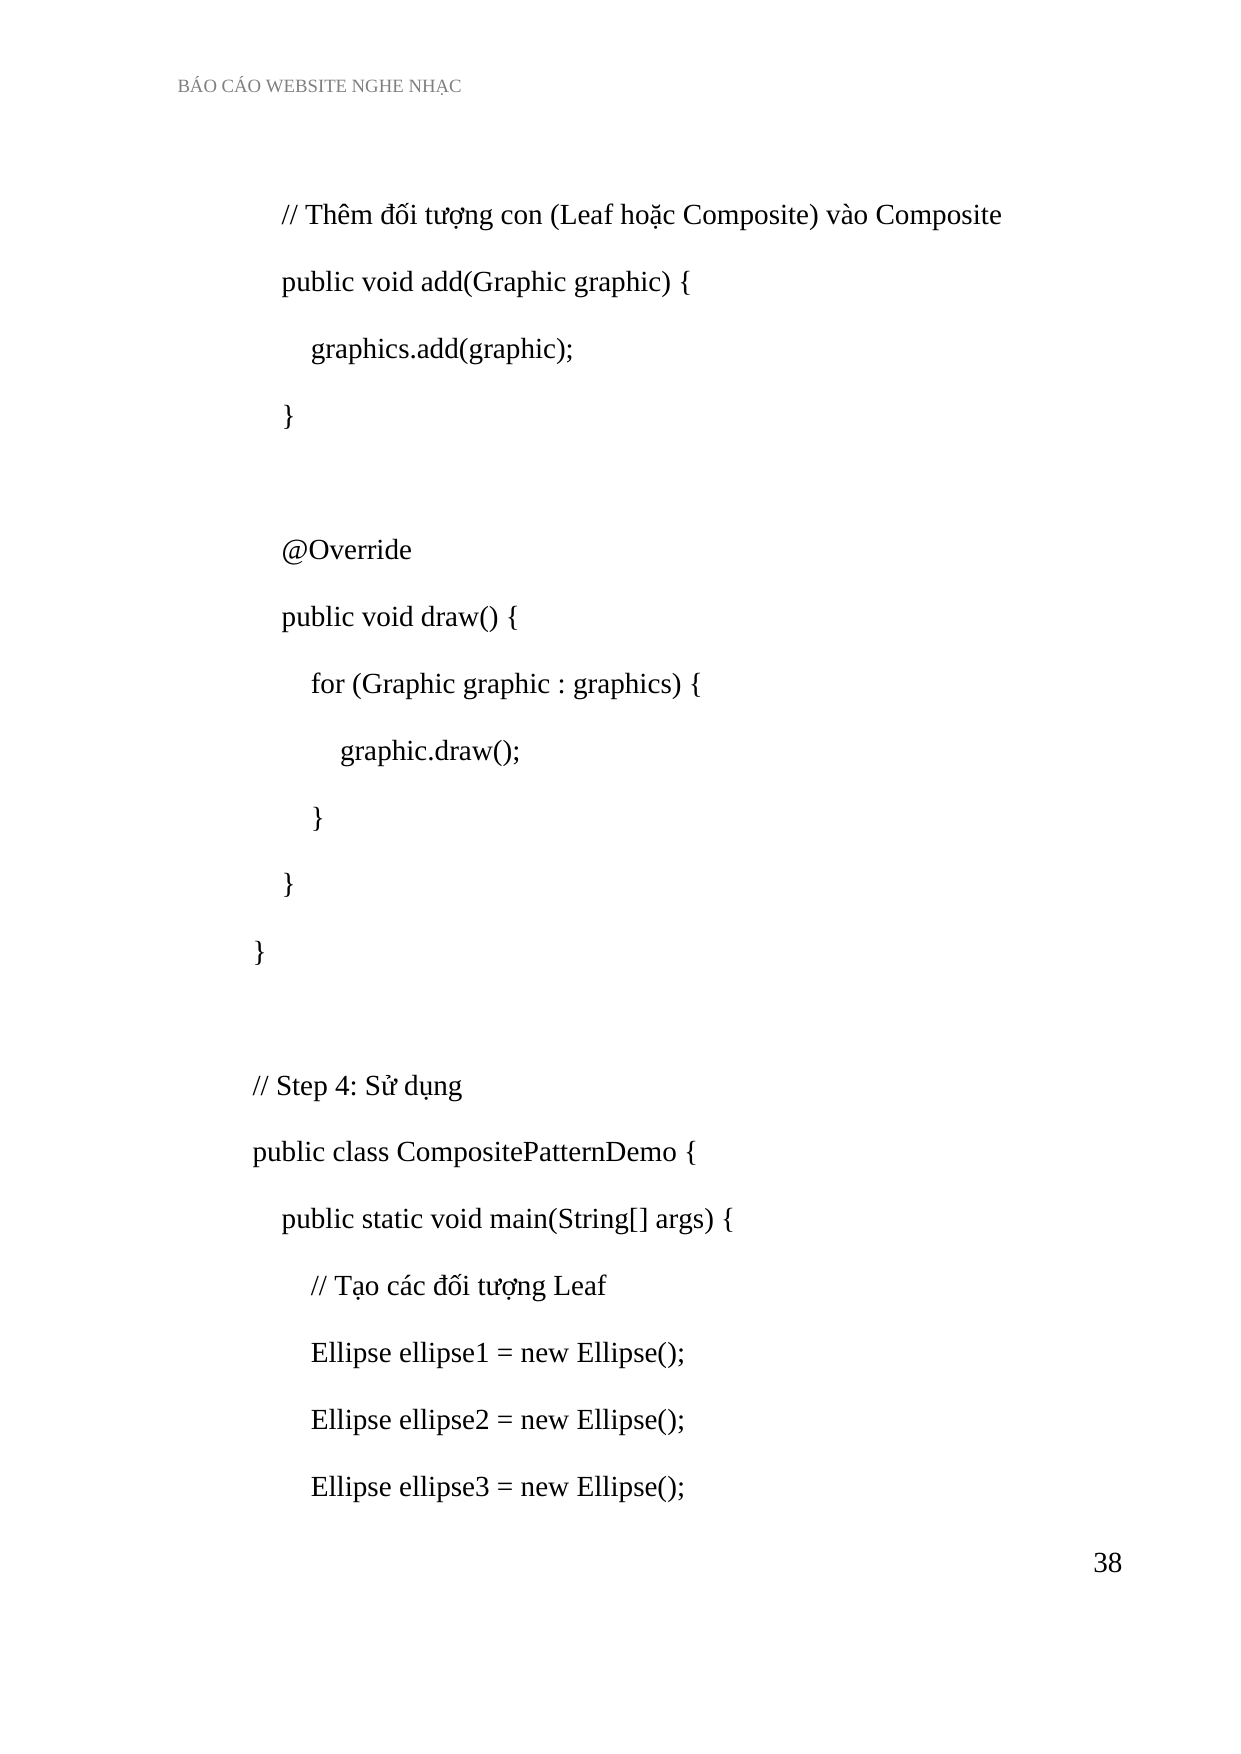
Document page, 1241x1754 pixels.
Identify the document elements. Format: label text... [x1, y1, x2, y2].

text public class CompositePatternDemo { [177, 1134, 1122, 1168]
text public static void main(String[] args) { [177, 1202, 1122, 1235]
text public void add(Graphic graphic) { [177, 264, 1122, 297]
text Ellipse ellipse3 = new Ellipse(); [177, 1469, 1122, 1503]
text // Step 4: Sử dụng [177, 1068, 1122, 1101]
text // Thêm đối tượng con (Leaf hoặc Composite) vào Composite [177, 197, 1122, 230]
text } [177, 867, 1122, 900]
text public void draw() { [177, 599, 1122, 632]
text Ellipse ellipse2 = new Ellipse(); [177, 1402, 1122, 1436]
text graphics.add(graphic); [177, 331, 1122, 364]
text @Override [177, 532, 1122, 565]
text } [177, 398, 1122, 431]
text } [177, 800, 1122, 833]
text // Tạo các đối tượng Leaf [177, 1268, 1122, 1302]
text for (Graphic graphic : graphics) { [177, 666, 1122, 699]
text Ellipse ellipse1 = new Ellipse(); [177, 1336, 1122, 1369]
text graphic.draw(); [177, 733, 1122, 766]
text } [177, 934, 1122, 967]
